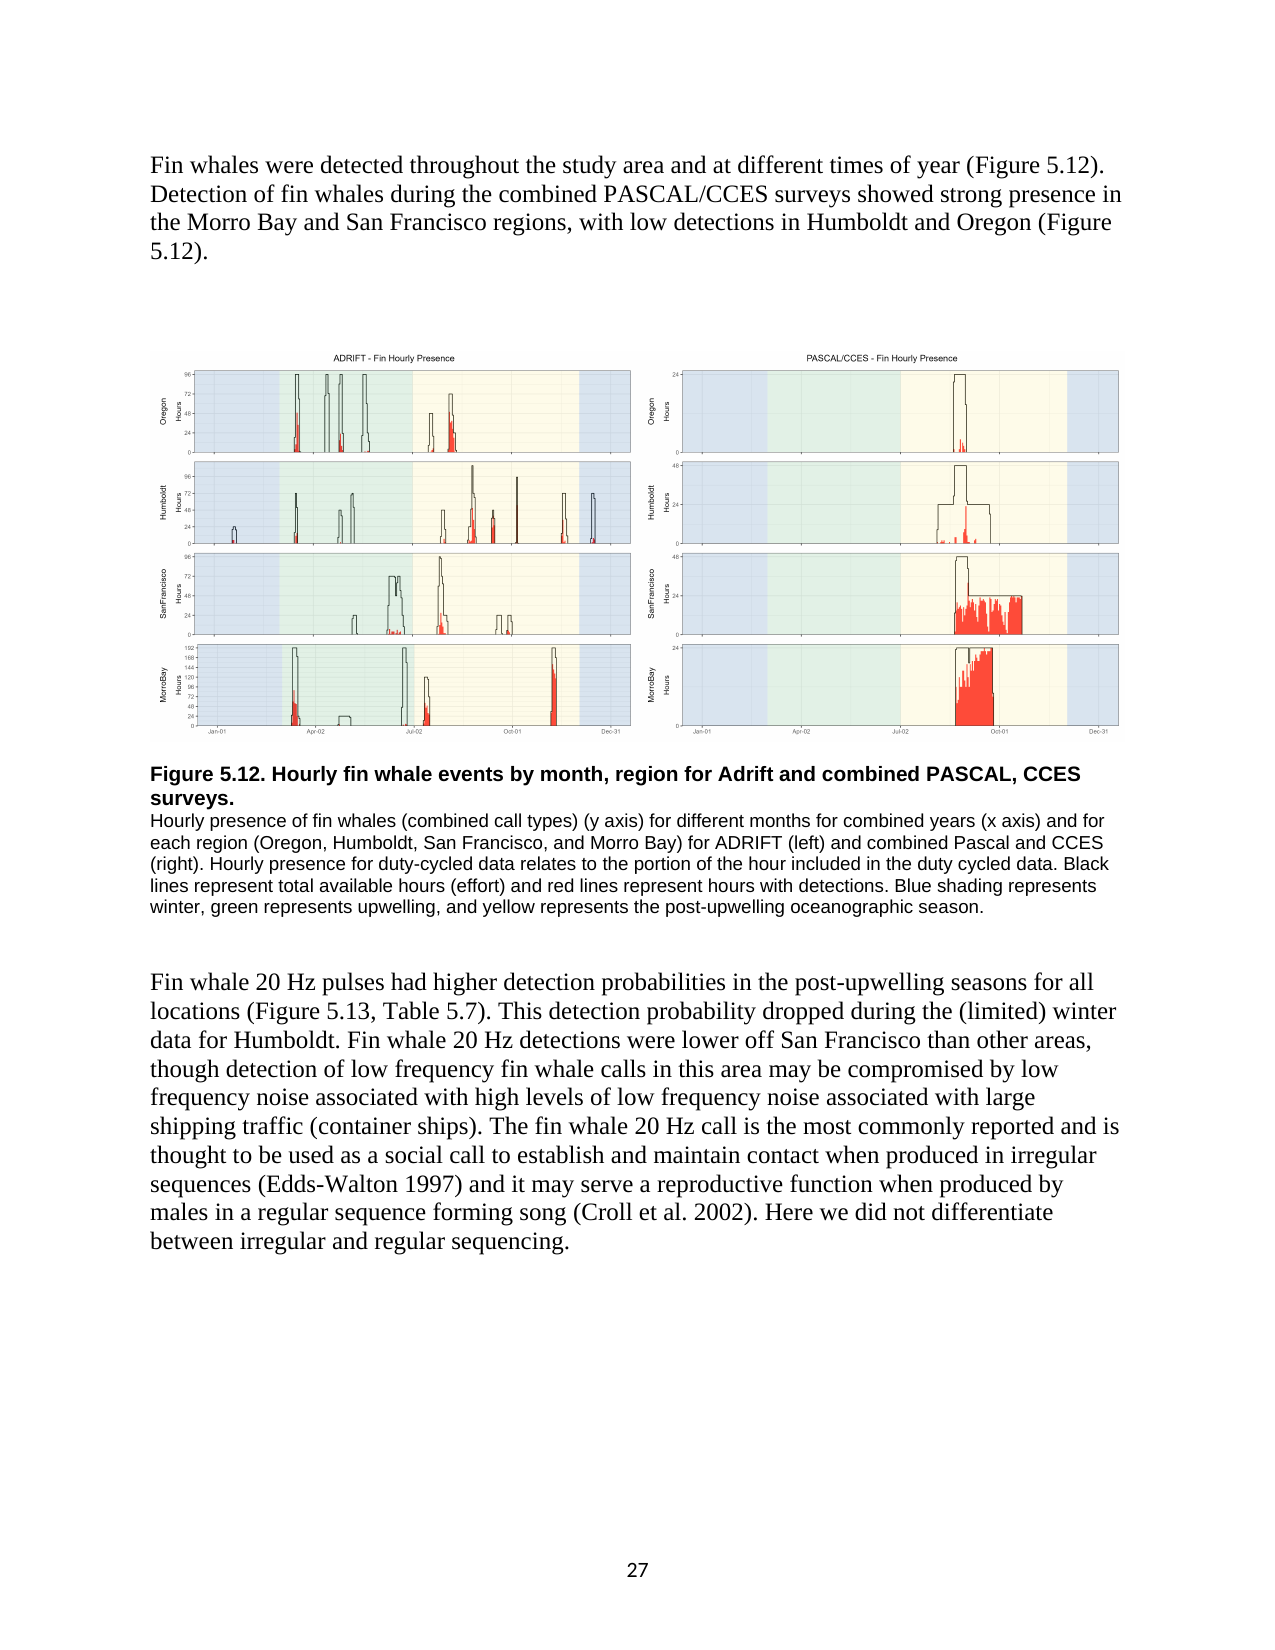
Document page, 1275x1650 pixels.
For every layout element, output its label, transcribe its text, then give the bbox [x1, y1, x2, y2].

picture [150, 351, 1125, 742]
text Hourly presence of fin whales (combined call types) (y axis) for different months for combined years (x axis) and for each region (Oregon, Humboldt, San Francisco, and Morro Bay) for ADRIFT (left) and combined Pascal and CCES (right). Hourly presence for duty-cycled data relates to the portion of the hour included in the duty cycled data. Black lines represent total available hours (effort) and red lines represent hours with detections. Blue shading represents winter, green represents upwelling, and yellow represents the post-upwelling oceanographic season. [150, 810, 1125, 918]
